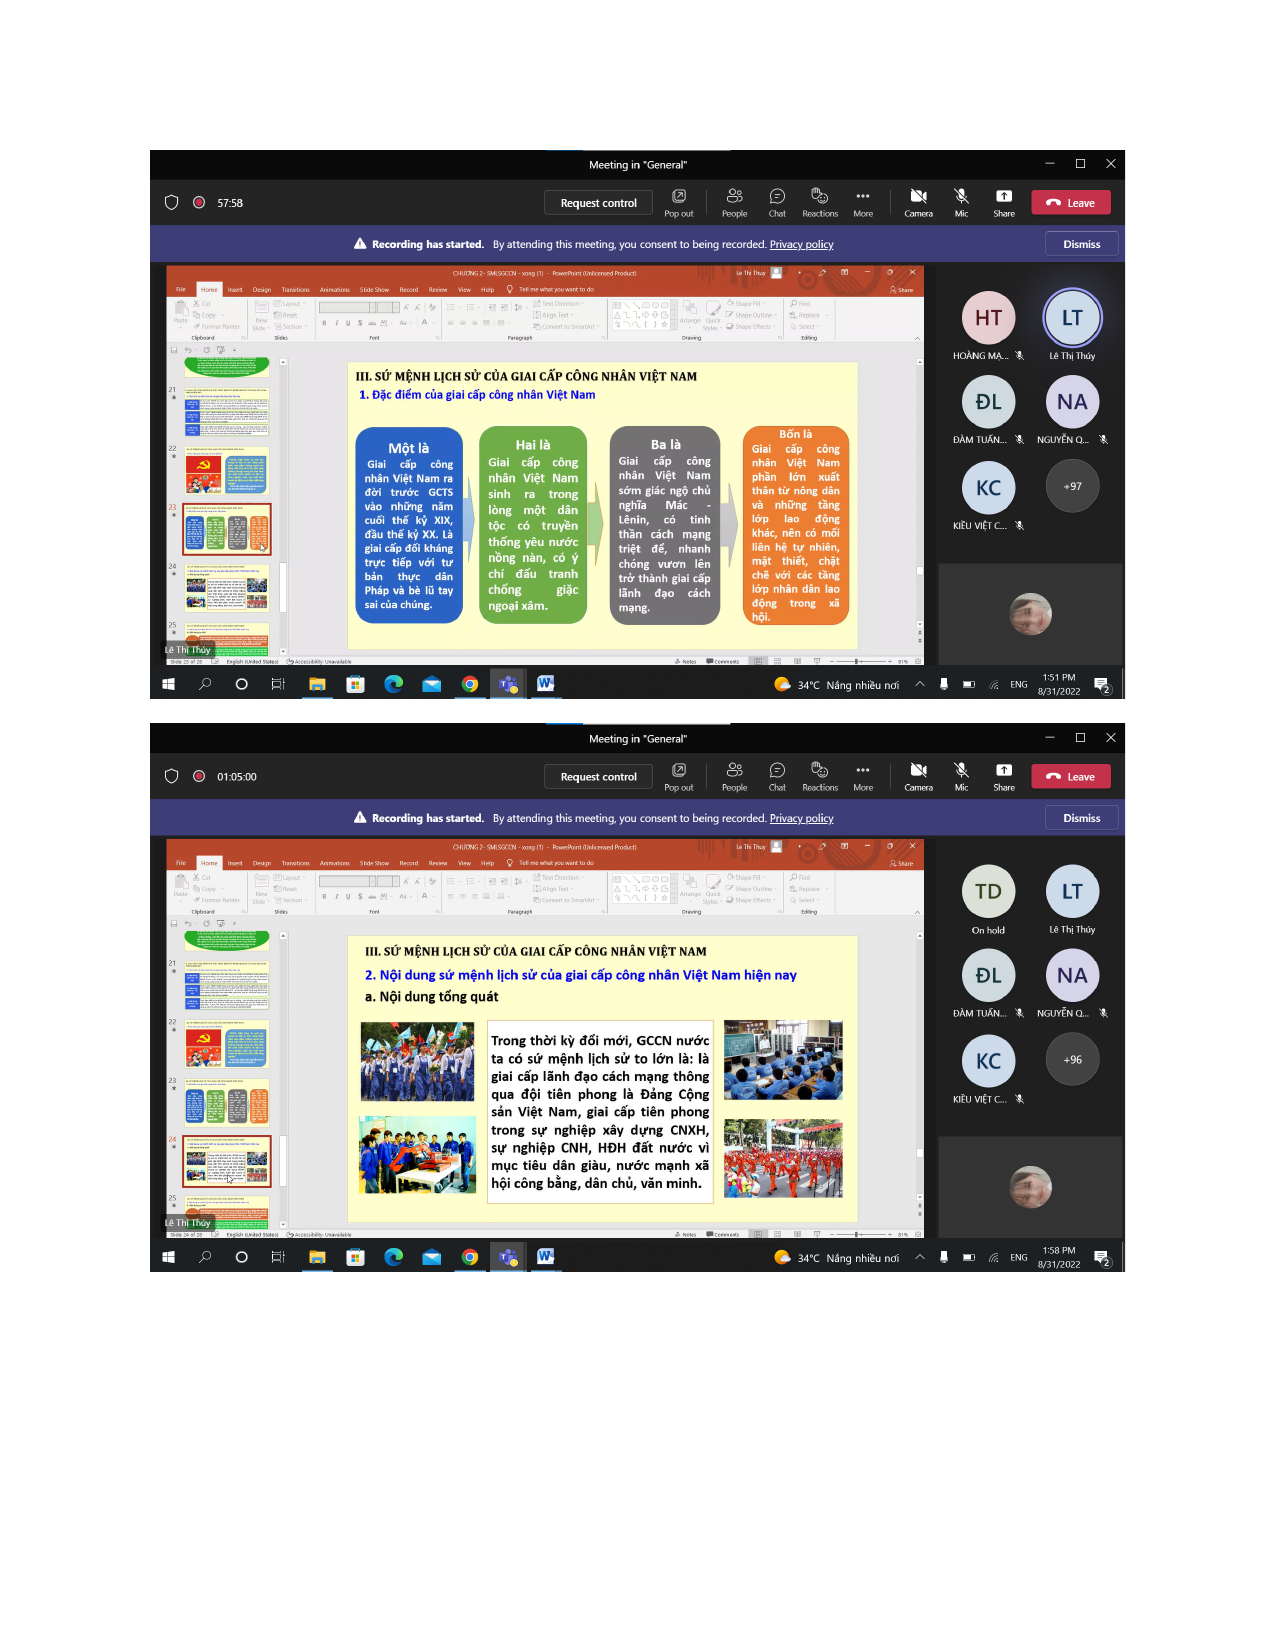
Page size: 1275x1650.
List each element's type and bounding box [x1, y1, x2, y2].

picture [150, 723, 1125, 1272]
picture [150, 150, 1125, 699]
